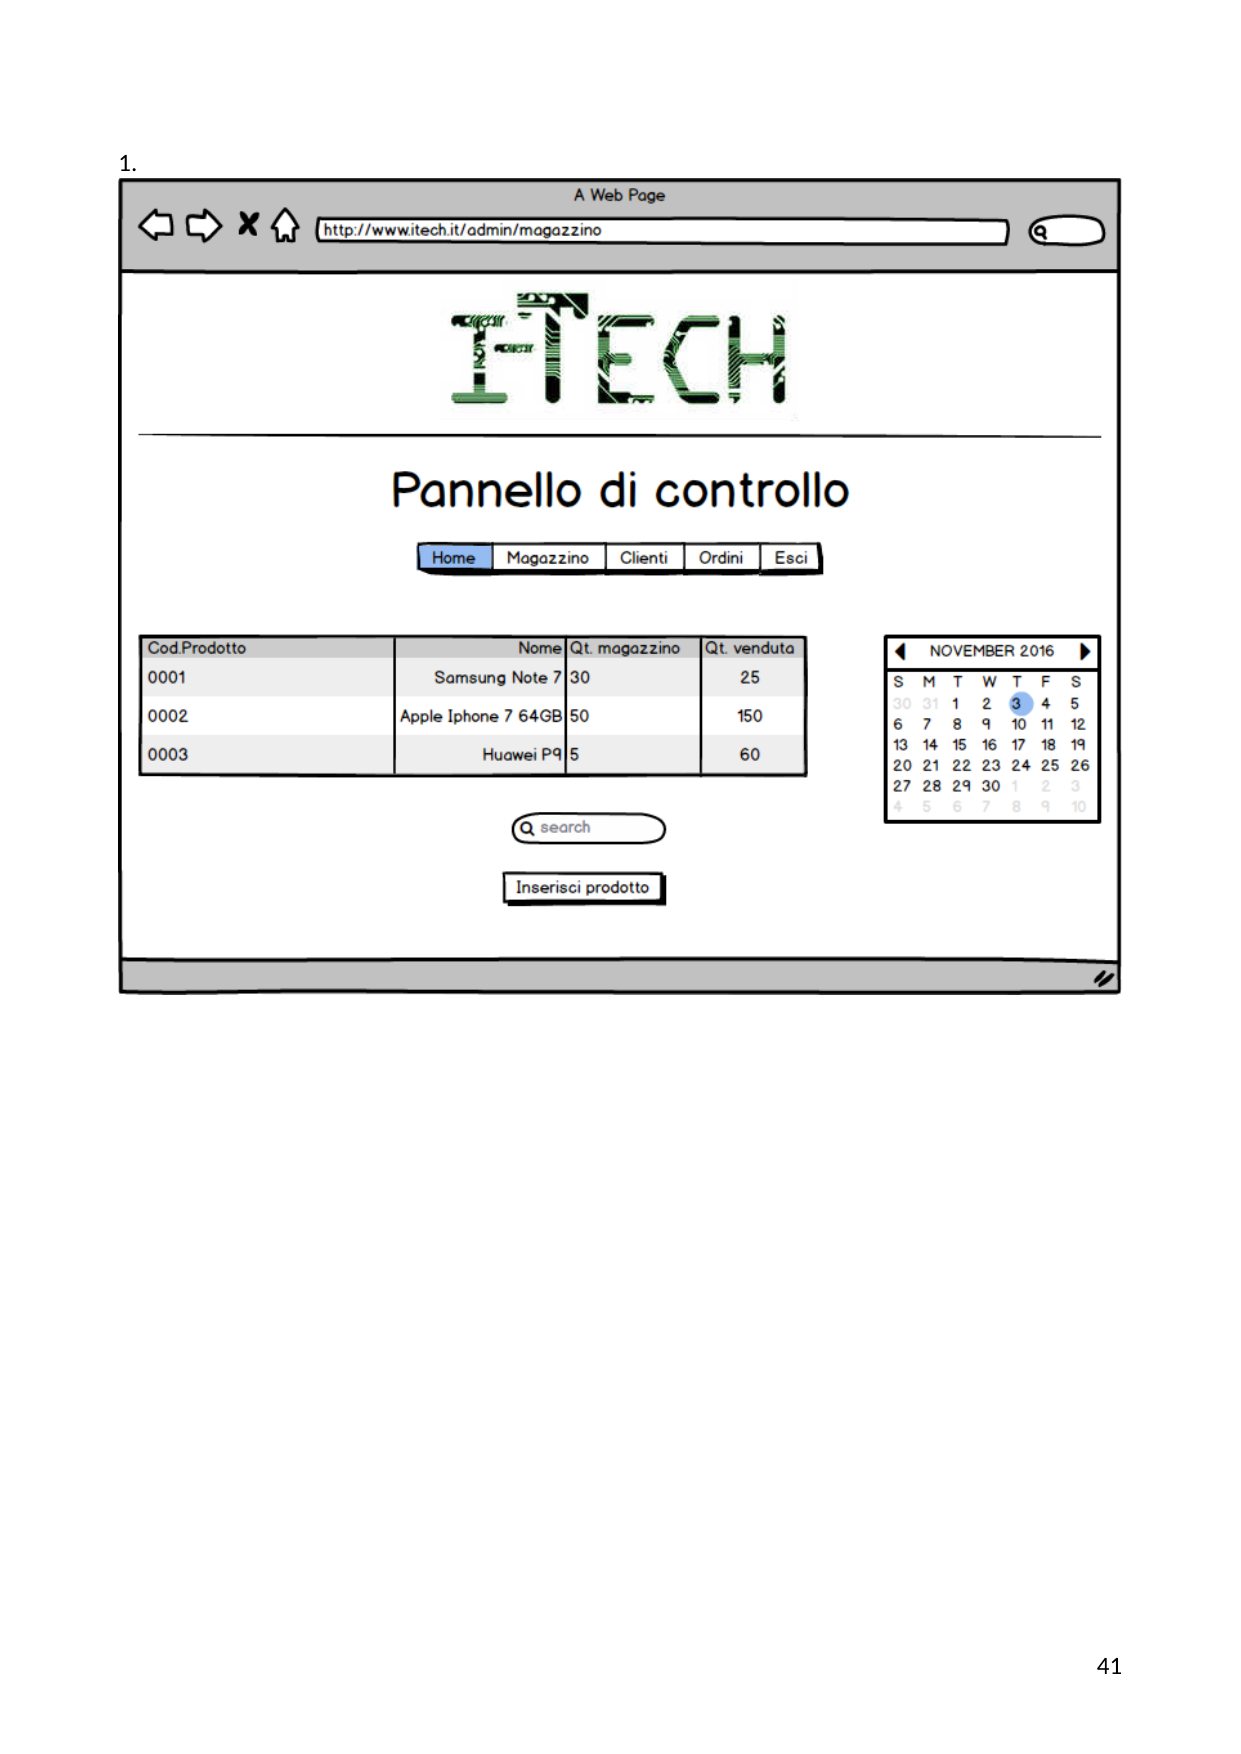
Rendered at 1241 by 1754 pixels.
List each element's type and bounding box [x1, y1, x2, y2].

picture [118, 178, 1122, 995]
